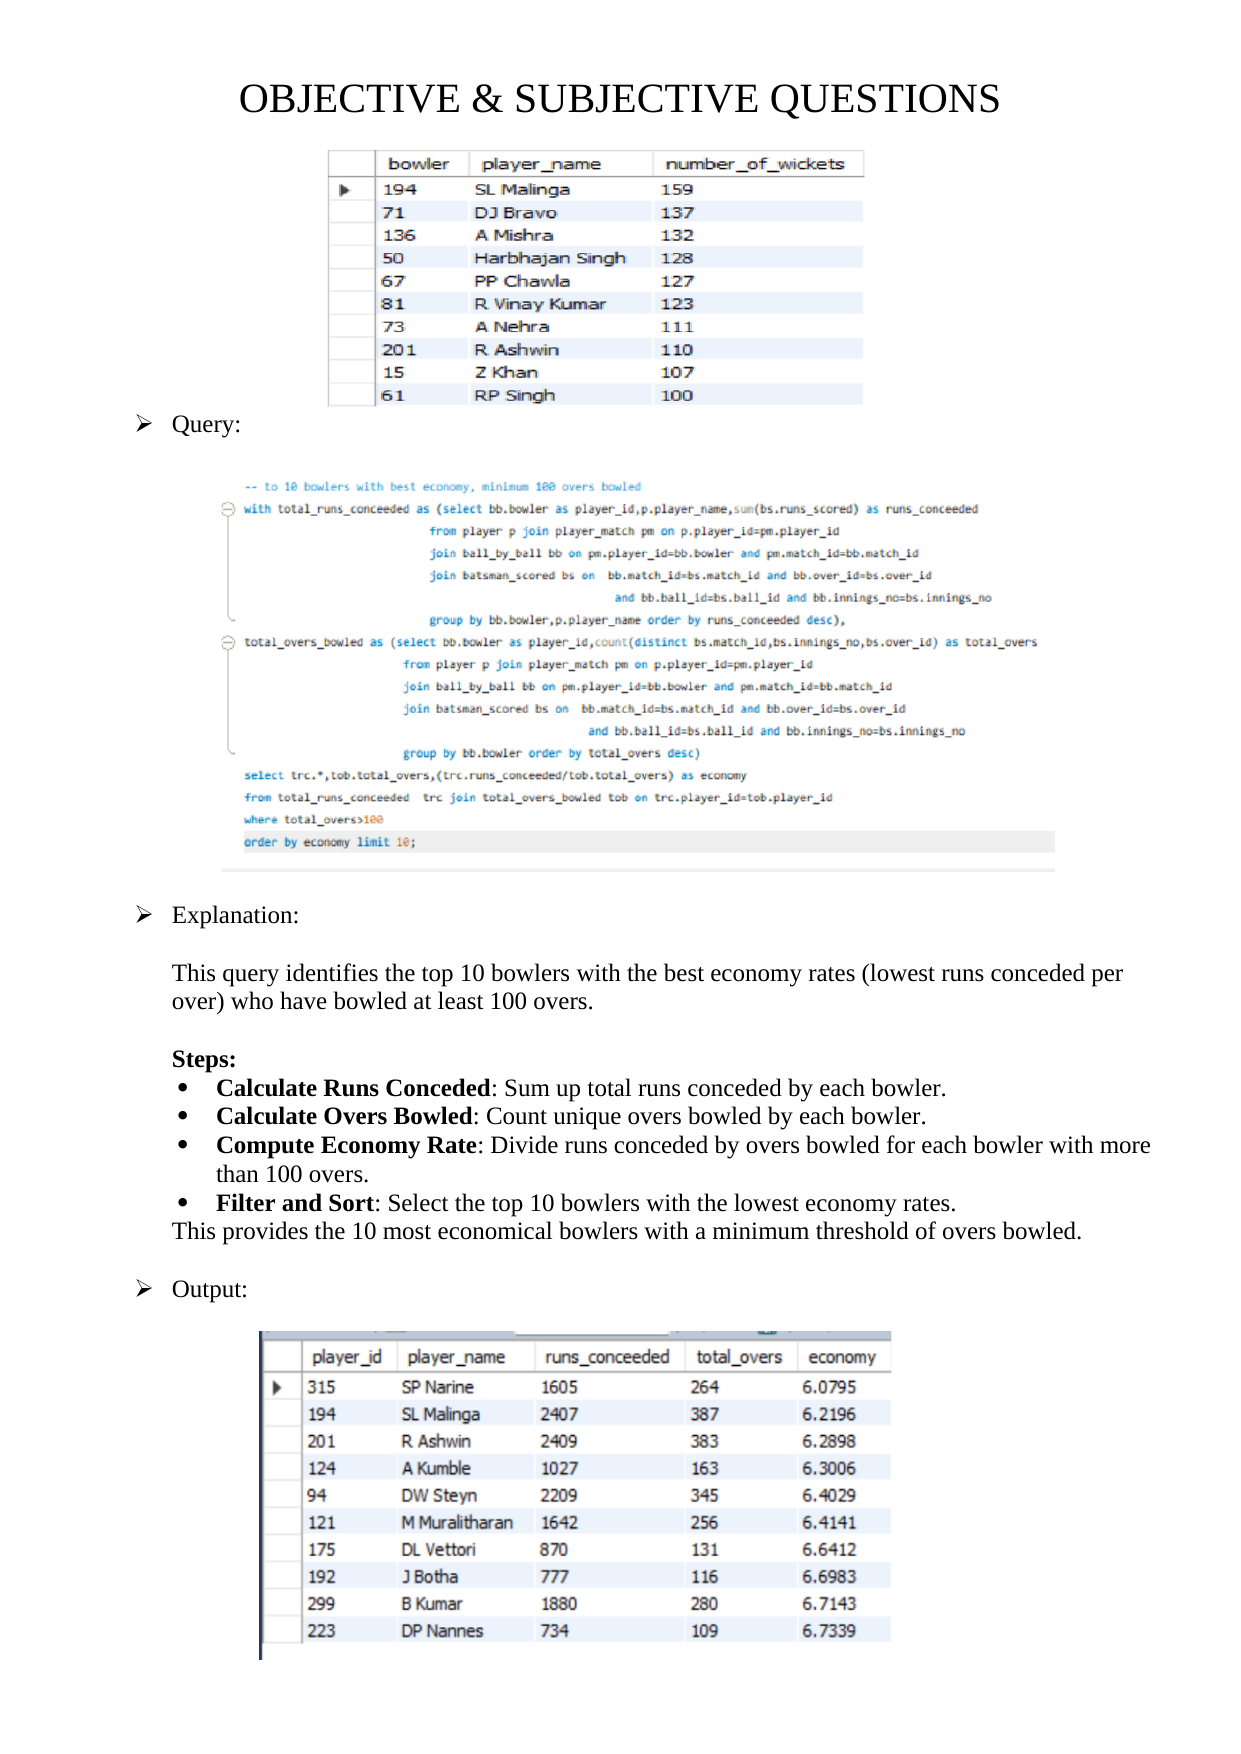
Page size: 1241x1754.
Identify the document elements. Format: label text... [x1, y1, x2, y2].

list Compute Economy Rate: Divide runs conceded by overs bowled for each bowler with more than 100 overs. [178, 1130, 1165, 1188]
picture [221, 466, 1055, 872]
list Explanation: [134, 900, 1165, 929]
list Query: [134, 409, 1165, 437]
picture [259, 1331, 892, 1660]
list Output: [134, 1274, 1165, 1303]
list Steps: [172, 1044, 1165, 1073]
list This query identifies the top 10 bowlers with the best economy rates (lowest runs conceded per over) who have bowled at least 100 overs. [172, 958, 1165, 1015]
list This provides the 10 most economical bowlers with a minimum threshold of overs bowled. [172, 1216, 1165, 1245]
list Calculate Runs Conceded: Sum up total runs conceded by each bowler. [178, 1073, 1165, 1101]
list Filter and Sort: Select the top 10 bowlers with the lowest economy rates. [178, 1188, 1165, 1216]
list Calculate Overs Bowled: Count unique overs bowled by each bowler. [178, 1101, 1165, 1130]
picture [327, 150, 880, 409]
